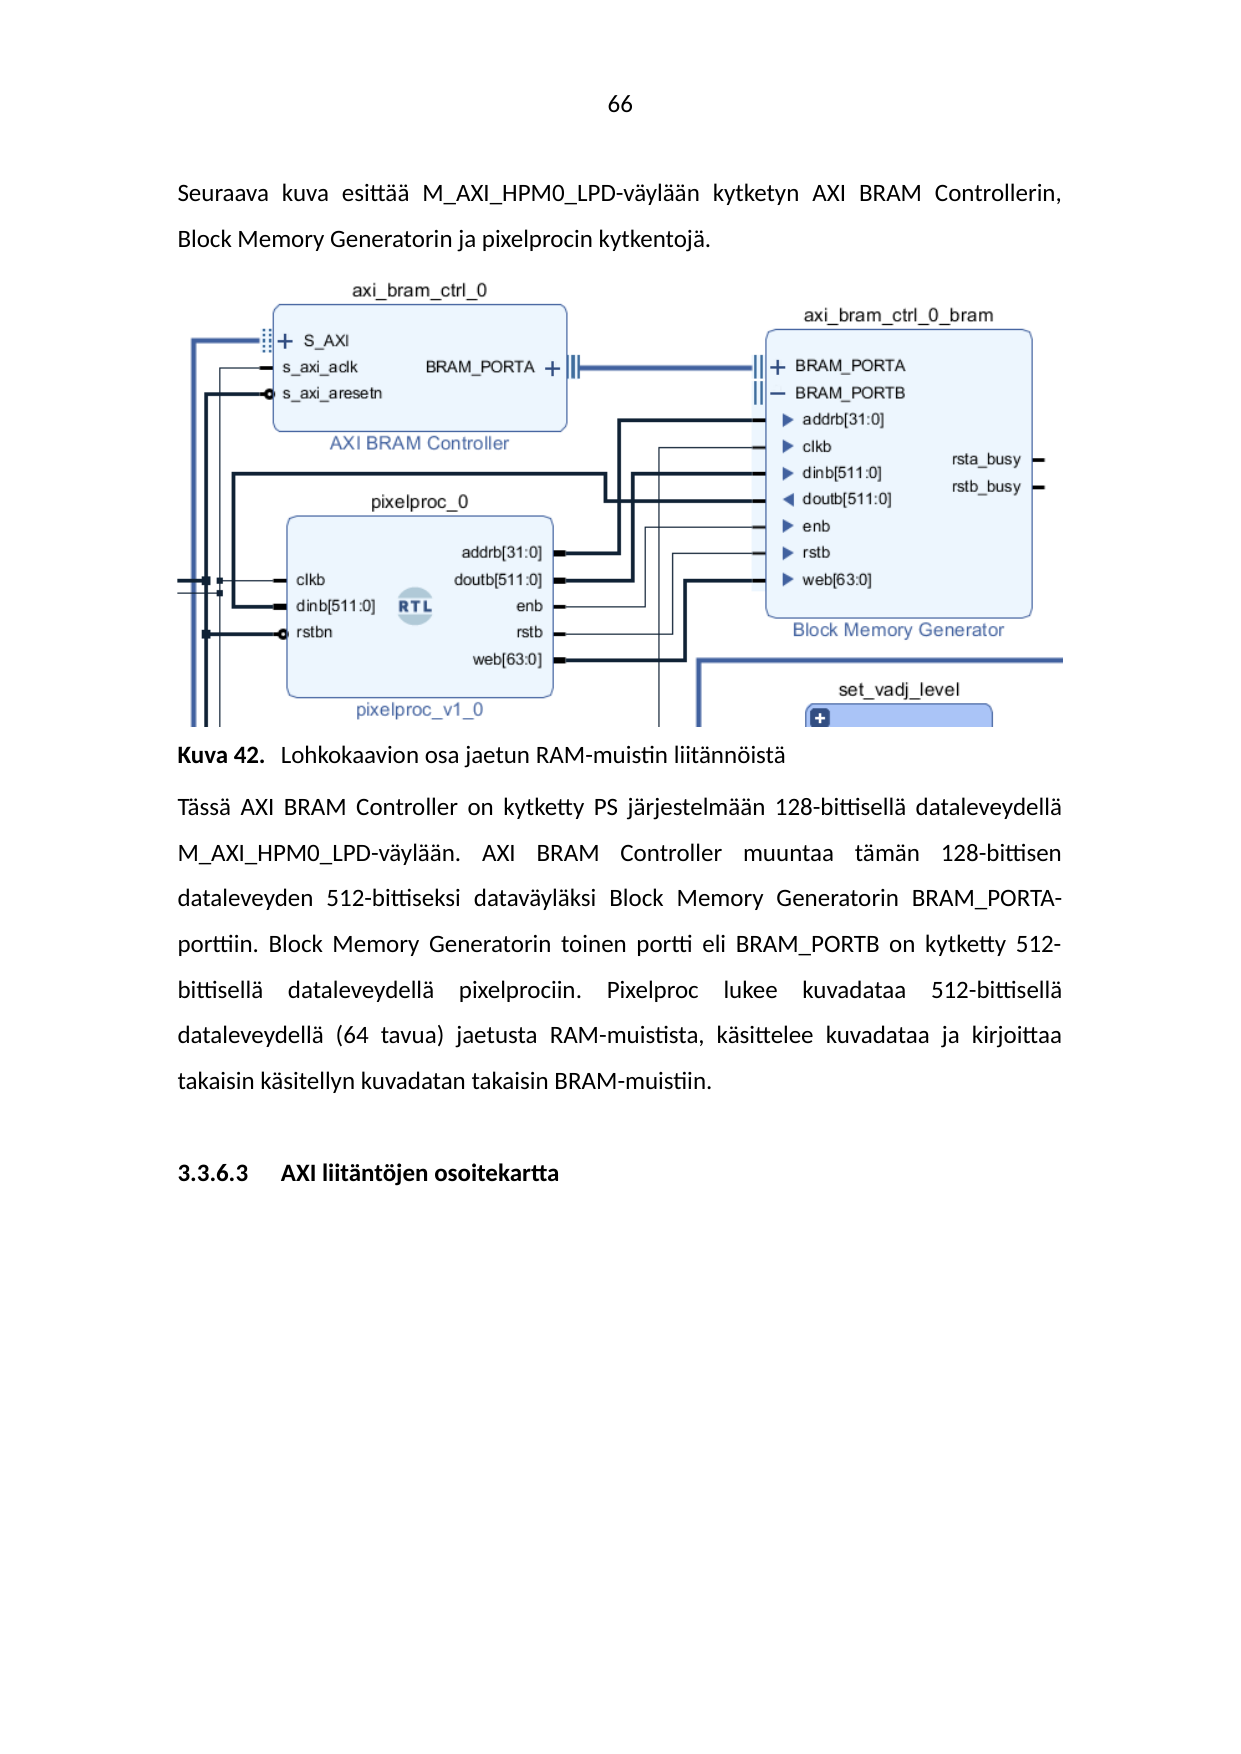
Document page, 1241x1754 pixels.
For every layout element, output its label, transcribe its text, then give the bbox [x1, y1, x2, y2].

picture [177, 268, 1063, 727]
text Tässä AXI BRAM Controller on kytketty PS järjestelmään 128-bittisellä dataleveydellä M_AXI_HPM0_LPD-väylään. AXI BRAM Controller muuntaa tämän 128-bittisen dataleveyden 512-bittiseksi dataväyläksi Block Memory Generatorin BRAM_PORTA-porttiin. Block Memory Generatorin toinen portti eli BRAM_PORTB on kytketty 512-bittisellä dataleveydellä pixelprociin. Pixelproc lukee kuvadataa 512-bittisellä dataleveydellä (64 tavua) jaetusta RAM-muistista, käsittelee kuvadataa ja kirjoittaa takaisin käsitellyn kuvadatan takaisin BRAM-muistiin. [177, 791, 1063, 1096]
text Kuva 42. Lohkokaavion osa jaetun RAM-muistin liitännöistä [177, 739, 1063, 770]
subtitle AXI liitäntöjen osoitekartta [177, 1157, 1063, 1187]
text Seuraava kuva esittää M_AXI_HPM0_LPD-väylään kytketyn AXI BRAM Controllerin, Block Memory Generatorin ja pixelprocin kytkentojä. [177, 177, 1063, 253]
